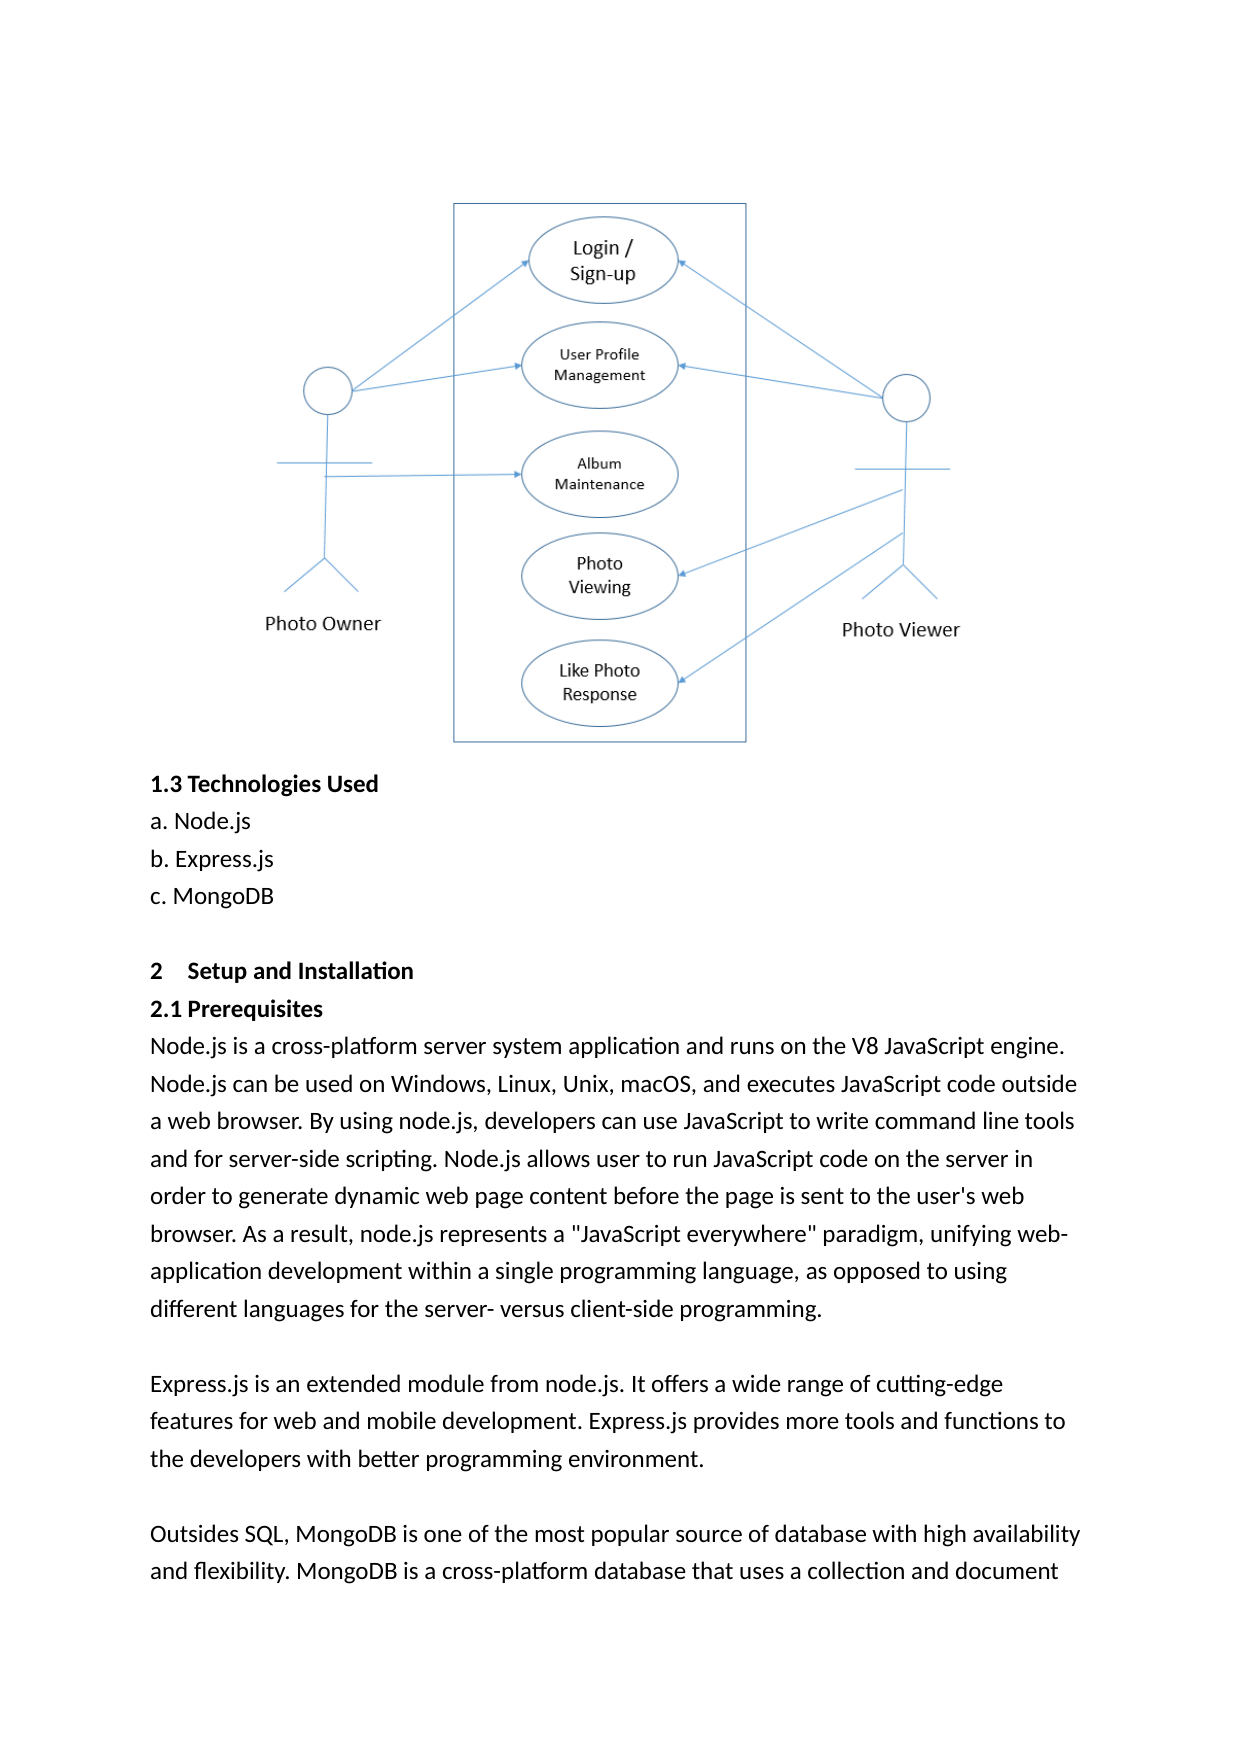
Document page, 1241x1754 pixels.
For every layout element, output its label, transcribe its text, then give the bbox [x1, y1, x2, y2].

picture [150, 168, 1091, 761]
text b. Express.js [150, 839, 1090, 877]
text Node.js is a cross-platform server system application and runs on the V8 JavaScript engine. Node.js can be used on Windows, Linux, Unix, macOS, and executes JavaScript code outside a web browser. By using node.js, developers can use JavaScript to write command line tools and for server-side scripting. Node.js allows user to run JavaScript code on the server in order to generate dynamic web page content before the page is sent to the user's web browser. As a result, node.js represents a "JavaScript everywhere" paradigm, unifying web-application development within a single programming language, as opposed to using different languages for the server- versus client-side programming. [150, 1027, 1090, 1327]
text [150, 1514, 1090, 1589]
text Express.js is an extended module from node.js. It offers a wide range of cutting-edge features for web and mobile development. Express.js provides more tools and functions to the developers with better programming environment. [150, 1364, 1090, 1477]
list Setup and Installation [150, 952, 1090, 989]
text a. Node.js [150, 802, 1090, 839]
text c. MongoDB [150, 877, 1090, 914]
list Technologies Used [150, 764, 1090, 802]
list Prerequisites [150, 989, 1090, 1027]
